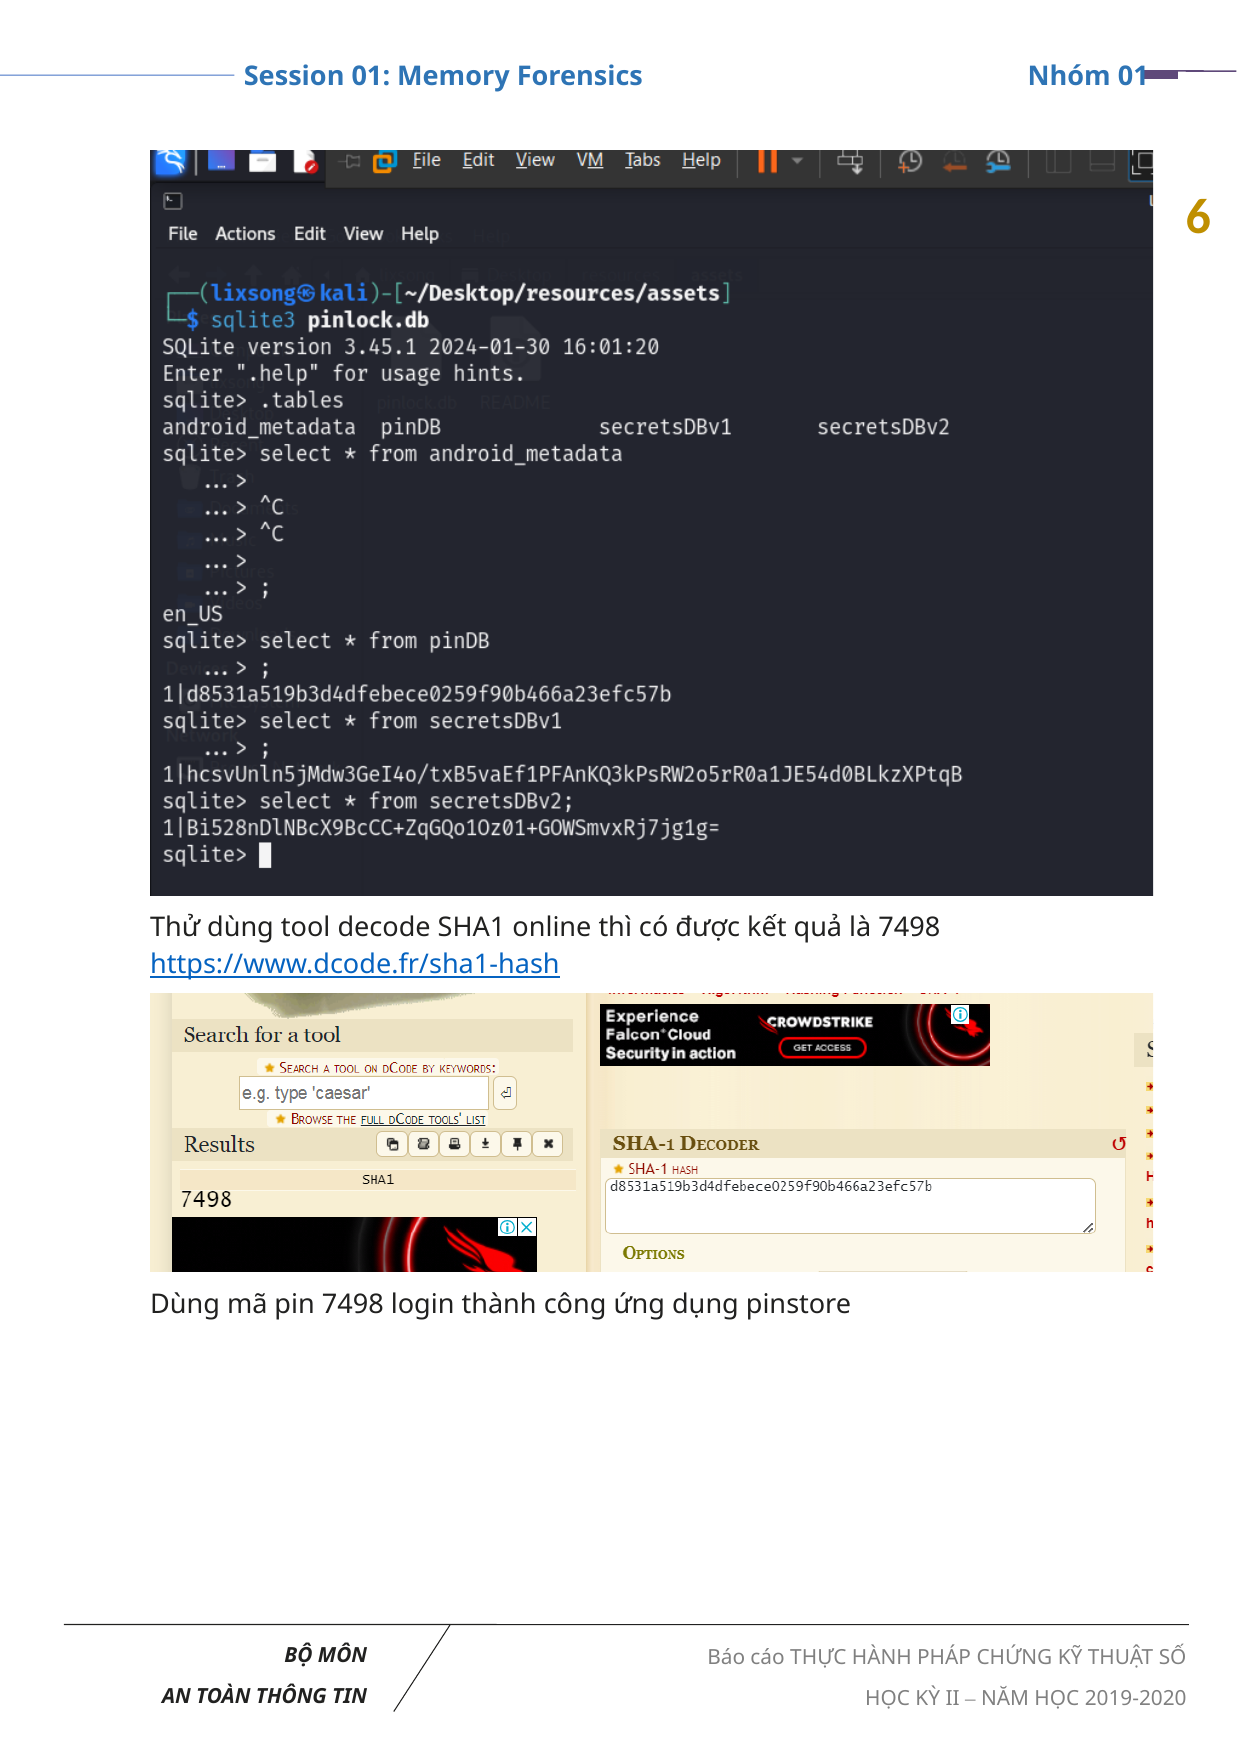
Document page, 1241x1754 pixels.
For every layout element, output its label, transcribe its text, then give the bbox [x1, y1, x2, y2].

text Thử dùng tool decode SHA1 online thì có được kết quả là 7498 https://www.dcode.fr/sha1-hash [150, 908, 1153, 981]
picture [150, 150, 1154, 896]
picture [150, 993, 1154, 1272]
text Dùng mã pin 7498 login thành công ứng dụng pinstore [150, 1284, 1153, 1321]
